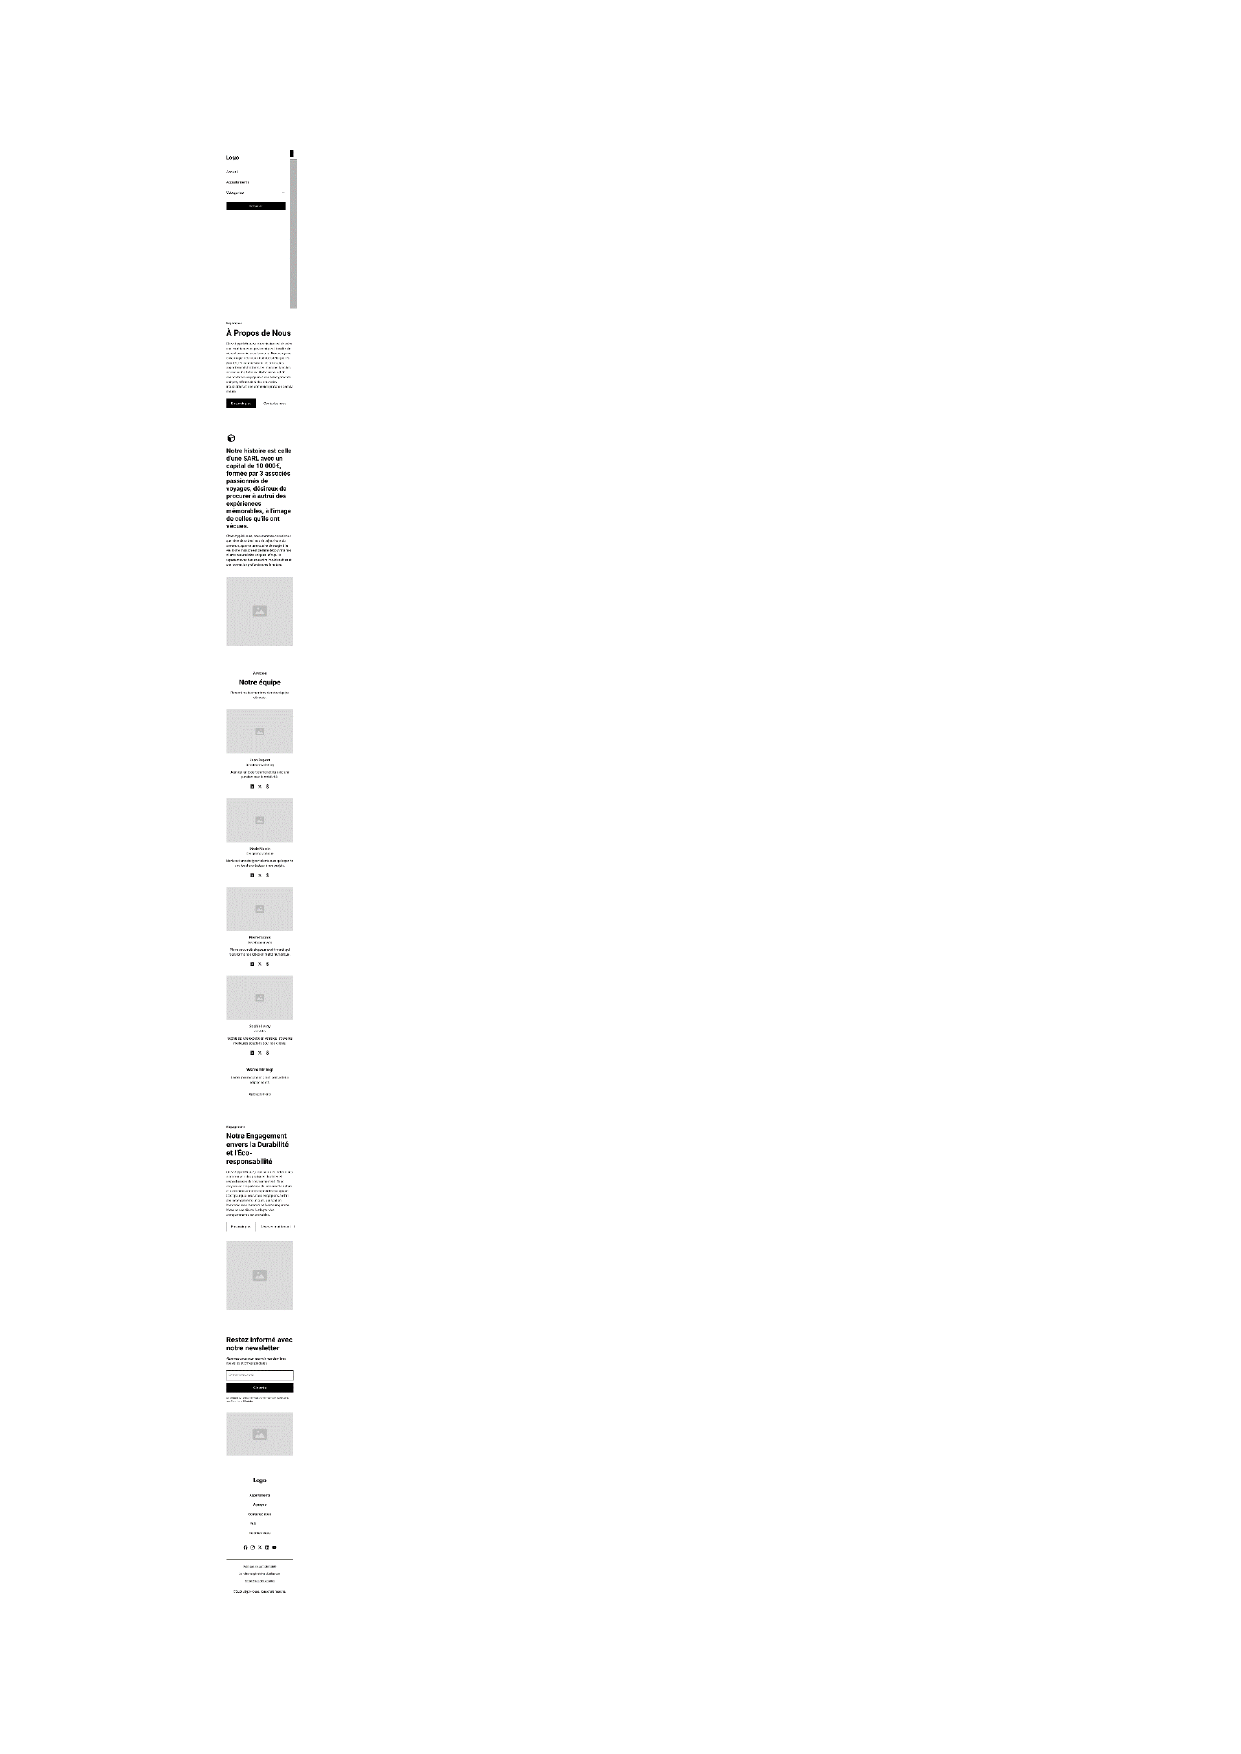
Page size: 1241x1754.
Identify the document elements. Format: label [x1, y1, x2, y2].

picture [222, 147, 297, 1606]
